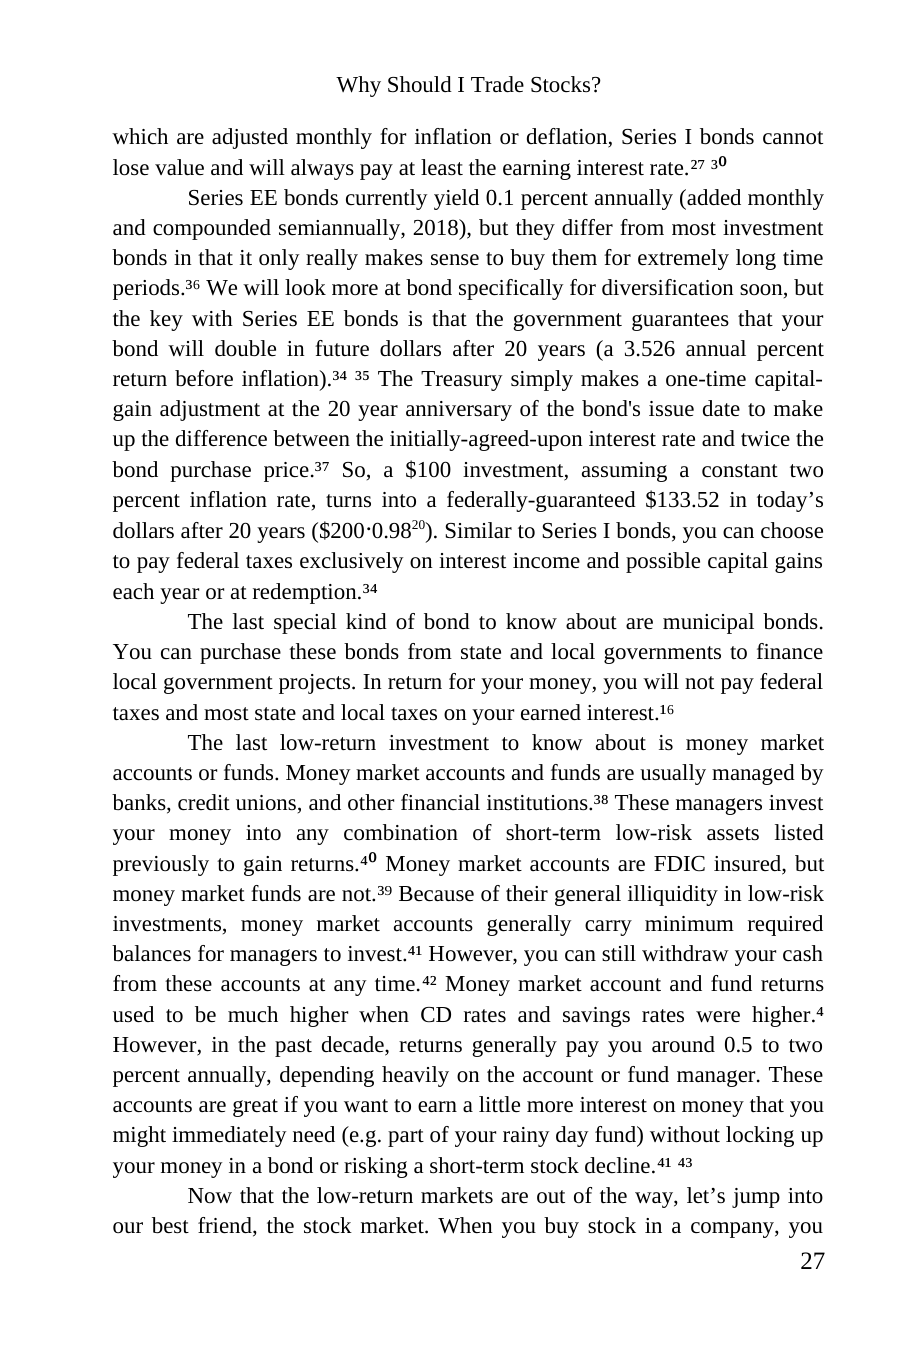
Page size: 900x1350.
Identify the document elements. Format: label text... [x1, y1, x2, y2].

text The last special kind of bond to know about are municipal bonds. You can purchase these bonds from state and local governments to finance local government projects. In return for your money, you will not pay federal taxes and most state and local taxes on your earned interest.¹⁶ [112, 608, 825, 725]
text Series EE bonds currently yield 0.1 percent annually (added monthly and compounded semiannually, 2018), but they differ from most investment bonds in that it only really makes sense to buy them for extremely long time periods.³⁶ We will look more at bond specifically for diversification soon, but the key with Series EE bonds is that the government guarantees that your bond will double in future dollars after 20 years (a 3.526 annual percent return before inflation).³⁴ ³⁵ The Treasury simply makes a one-time capital-gain adjustment at the 20 year anniversary of the bond's issue date to make up the difference between the initially-agreed-upon interest rate and twice the bond purchase price.³⁷ So, a $100 investment, assuming a constant two percent inflation rate, turns into a federally-guaranteed $133.52 in today’s dollars after 20 years ($2000.9820). Similar to Series I bonds, you can choose to pay federal taxes exclusively on interest income and possible capital gains each year or at redemption.³⁴ [112, 512, 825, 604]
text The last low-return investment to know about is money market accounts or funds. Money market accounts and funds are usually managed by banks, credit unions, and other financial institutions.³⁸ These managers invest your money into any combination of short-term low-risk assets listed previously to gain returns.⁴⁰ Money market accounts are FDIC insured, but money market funds are not.³⁹ Because of their general illiquidity in low-risk investments, money market accounts generally carry minimum required balances for managers to invest.⁴¹ However, you can still withdraw your cash from these accounts at any time.⁴² Money market account and fund returns used to be much higher when CD rates and savings rates were higher.⁴ However, in the past decade, returns generally pay you around 0.5 to two percent annually, depending heavily on the account or fund manager. These accounts are great if you want to earn a little more interest on money that you might immediately need (e.g. part of your rainy day fund) without locking up your money in a bond or risking a short-term stock decline.⁴¹ ⁴³ [112, 729, 825, 1178]
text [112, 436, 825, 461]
